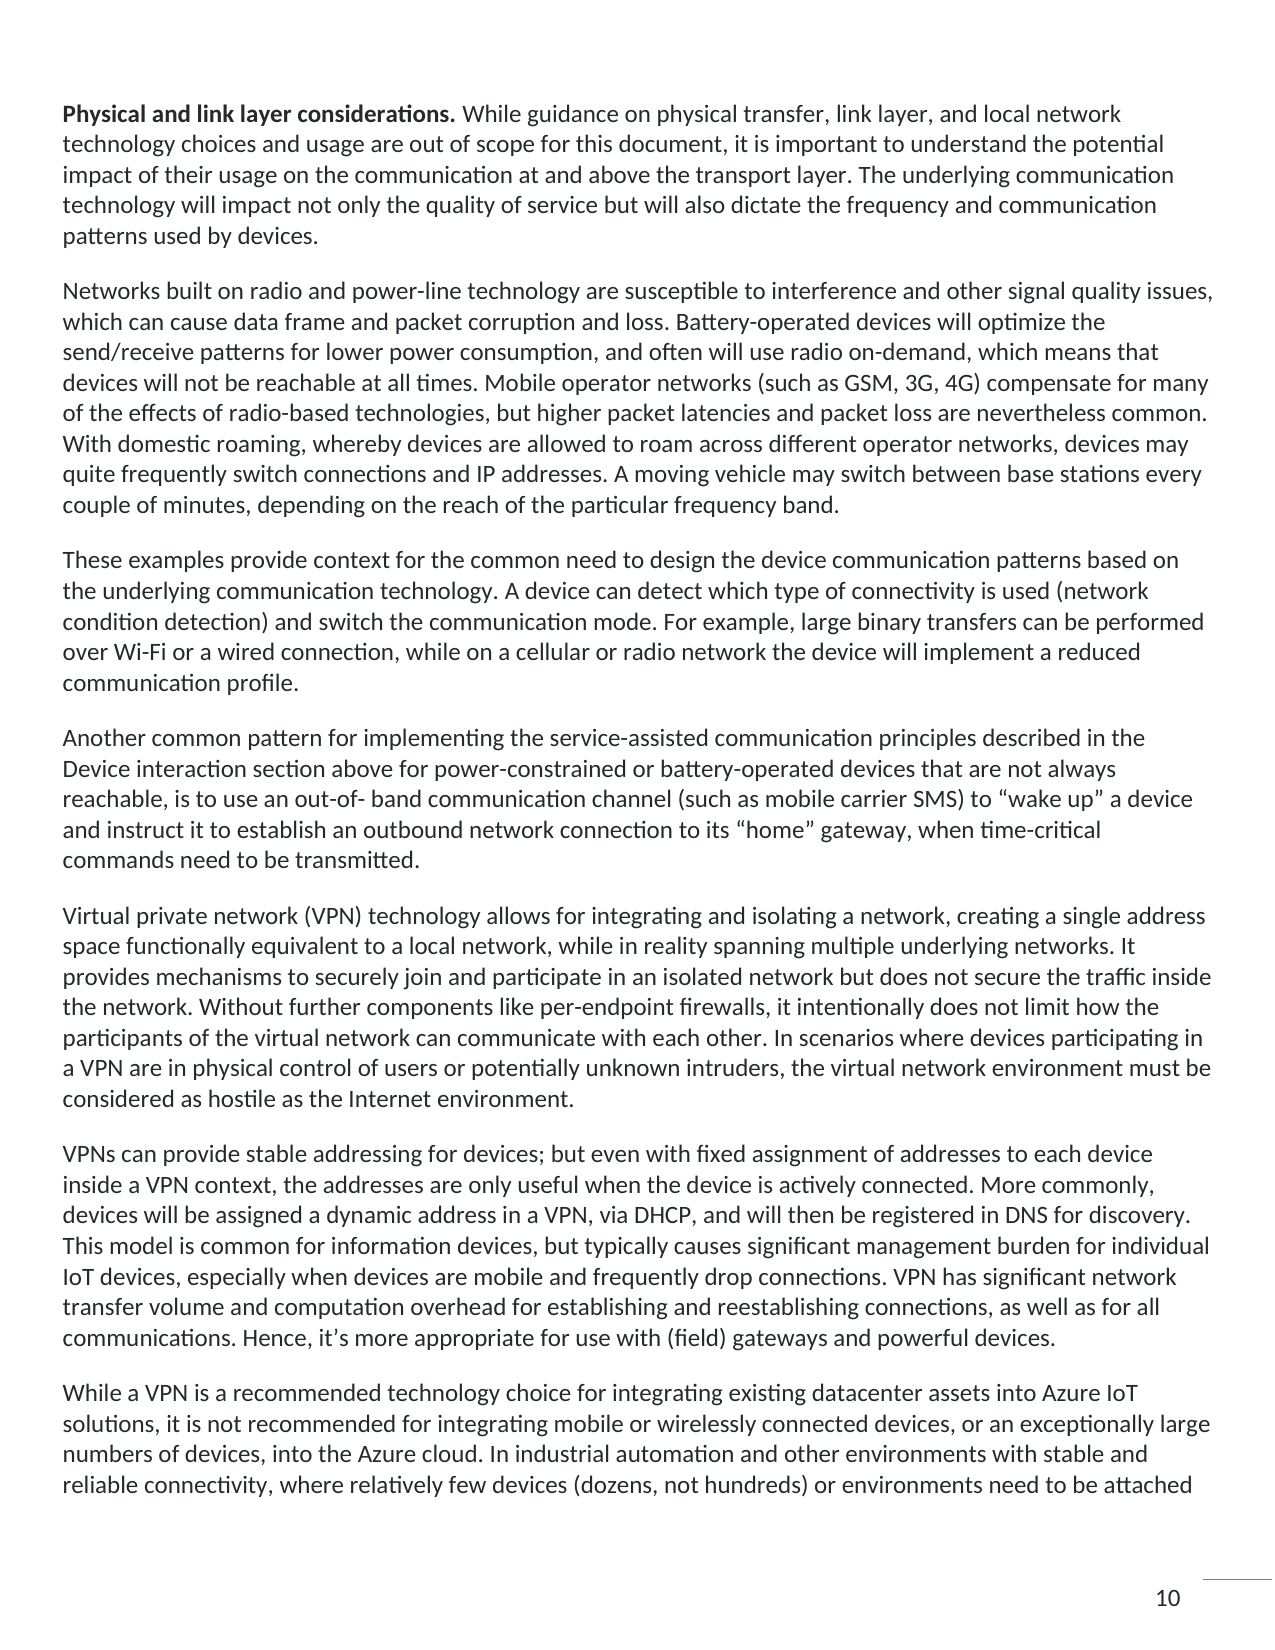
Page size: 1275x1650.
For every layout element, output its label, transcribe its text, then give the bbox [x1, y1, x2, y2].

text VPNs can provide stable addressing for devices; but even with fixed assignment of addresses to each device inside a VPN context, the addresses are only useful when the device is actively connected. More commonly, devices will be assigned a dynamic address in a VPN, via DHCP, and will then be registered in DNS for discovery. This model is common for information devices, but typically causes significant management burden for individual IoT devices, especially when devices are mobile and frequently drop connections. VPN has significant network transfer volume and computation overhead for establishing and reestablishing connections, as well as for all communications. Hence, it’s more appropriate for use with (field) gateways and powerful devices. [62, 1138, 1219, 1352]
text Physical and link layer considerations. While guidance on physical transfer, link layer, and local network technology choices and usage are out of scope for this document, it is important to understand the potential impact of their usage on the communication at and above the transport layer. The underlying communication technology will impact not only the quality of service but will also dictate the frequency and communication patterns used by devices. [62, 98, 1219, 251]
text Virtual private network (VPN) technology allows for integrating and isolating a network, creating a single address space functionally equivalent to a local network, while in reality spanning multiple underlying networks. It provides mechanisms to securely join and participate in an isolated network but does not secure the traffic inside the network. Without further components like per-endpoint firewalls, it intentionally does not limit how the participants of the virtual network can communicate with each other. In scenarios where devices participating in a VPN are in physical control of users or potentially unknown intruders, the virtual network environment must be considered as hostile as the Internet environment. [62, 900, 1219, 1113]
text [62, 1377, 1219, 1499]
text Another common pattern for implementing the service-assisted communication principles described in the Device interaction section above for power-constrained or battery-operated devices that are not always reachable, is to use an out-of- band communication channel (such as mobile carrier SMS) to “wake up” a device and instruct it to establish an outbound network connection to its “home” gateway, when time-critical commands need to be transmitted. [62, 722, 1219, 875]
text Networks built on radio and power-line technology are susceptible to interference and other signal quality issues, which can cause data frame and packet corruption and loss. Battery-operated devices will optimize the send/receive patterns for lower power consumption, and often will use radio on-demand, which means that devices will not be reachable at all times. Mobile operator networks (such as GSM, 3G, 4G) compensate for many of the effects of radio-based technologies, but higher packet latencies and packet loss are nevertheless common. With domestic roaming, whereby devices are allowed to roam across different operator networks, devices may quite frequently switch connections and IP addresses. A moving vehicle may switch between base stations every couple of minutes, depending on the reach of the particular frequency band. [62, 276, 1219, 520]
text These examples provide context for the common need to design the device communication patterns based on the underlying communication technology. A device can detect which type of connectivity is used (network condition detection) and switch the communication mode. For example, large binary transfers can be performed over Wi-Fi or a wired connection, while on a cellular or radio network the device will implement a reduced communication profile. [62, 545, 1219, 697]
